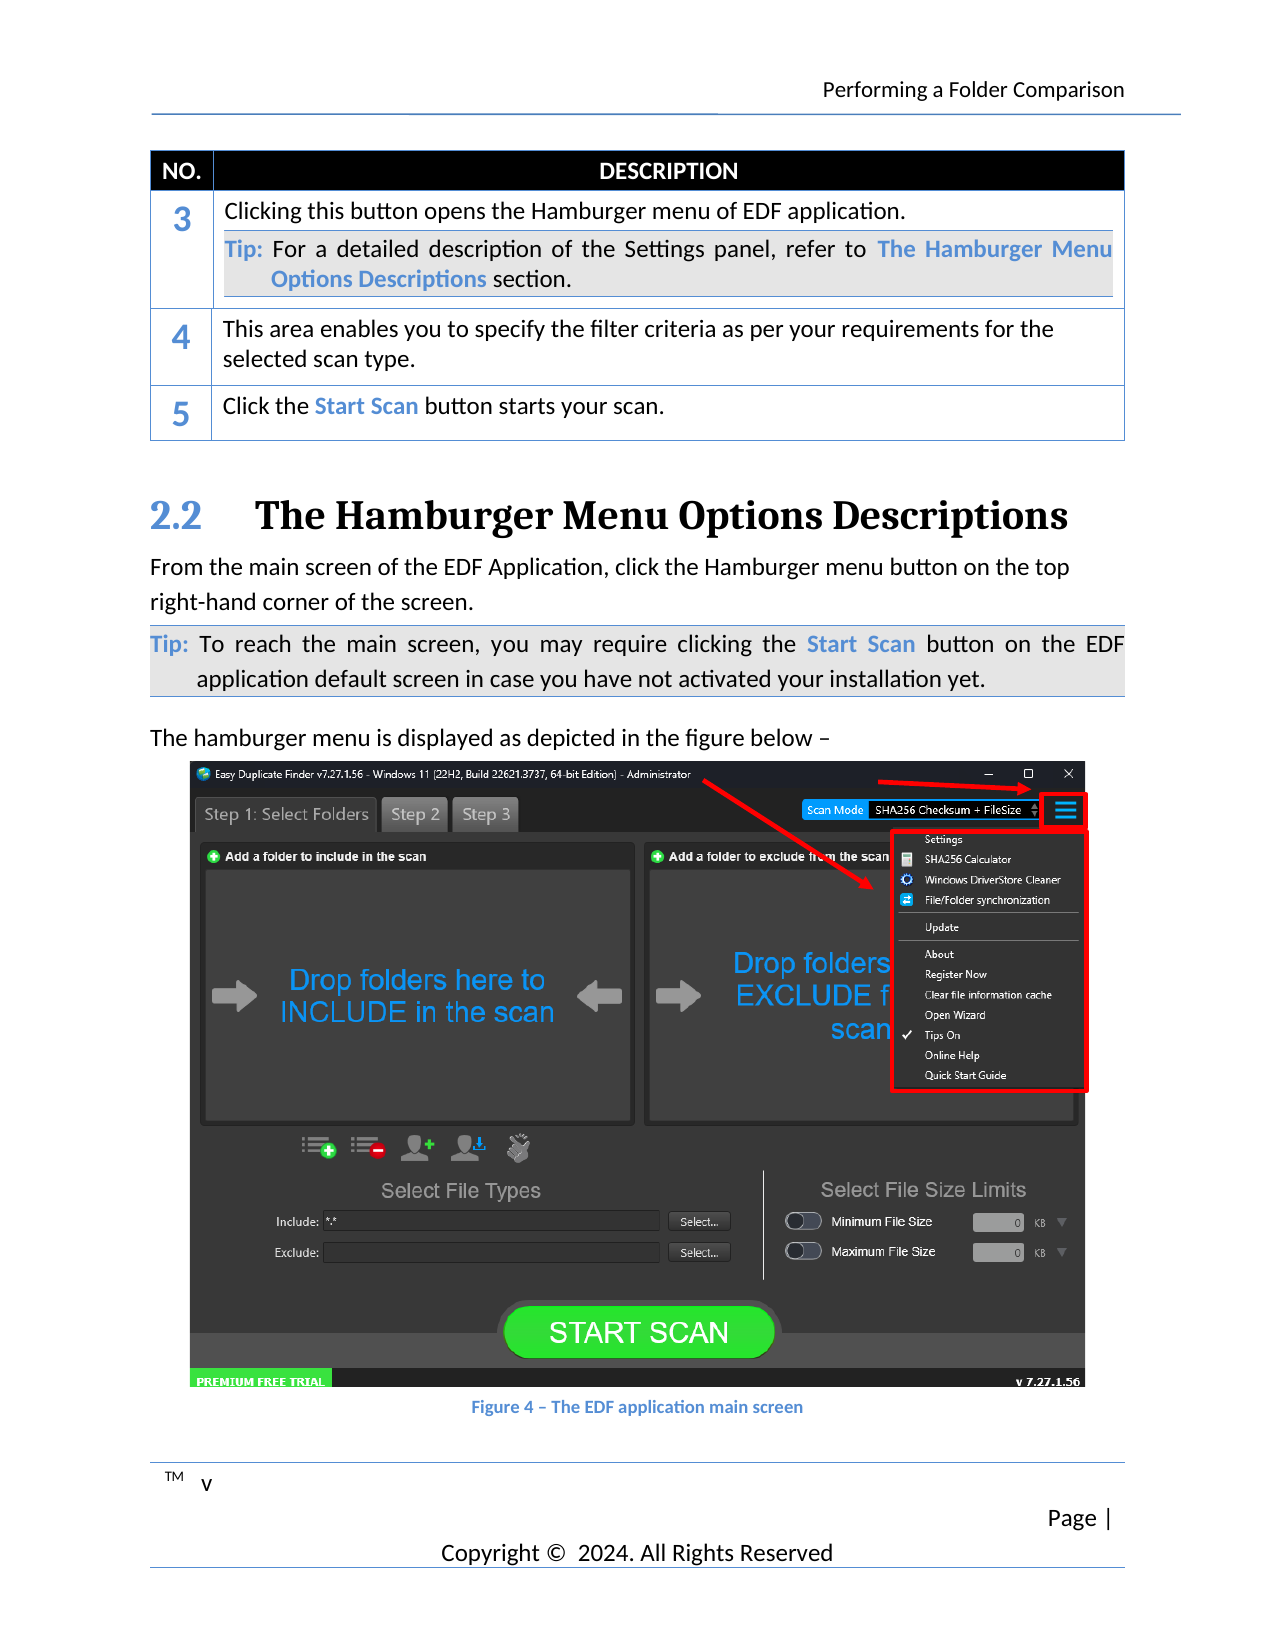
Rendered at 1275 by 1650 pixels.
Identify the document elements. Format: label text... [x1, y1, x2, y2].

table_header NO. [151, 151, 213, 190]
text From the main screen of the EDF Application, click the Hamburger menu button on the top right-hand corner of the screen. [150, 551, 1125, 616]
picture [1044, 796, 1083, 825]
subtitle The Hamburger Menu Options Descriptions [150, 492, 1125, 539]
table_header DESCRIPTION [214, 151, 1124, 190]
table_cell Clicking this button opens the Hamburger menu of EDF application. Tip: For a detailed description of the Settings panel, refer to The Hamburger Menu Options Descriptions section. [214, 191, 1124, 308]
table_cell Click the Start Scan button starts your scan. [212, 386, 1124, 440]
text The hamburger menu is displayed as depicted in the figure below – [150, 722, 1125, 753]
table_cell This area enables you to specify the filter criteria as per your requirements for the selected scan type. [212, 309, 1124, 385]
picture [189, 761, 1086, 1387]
table_cell 5 [151, 386, 211, 440]
text Tip: To reach the main screen, you may require clicking the Start Scan button on the EDF application default screen in case you have not activated your installation yet. [150, 626, 1125, 696]
table_cell 3 [151, 191, 213, 308]
picture [894, 834, 1084, 1089]
table_cell 4 [151, 309, 211, 385]
